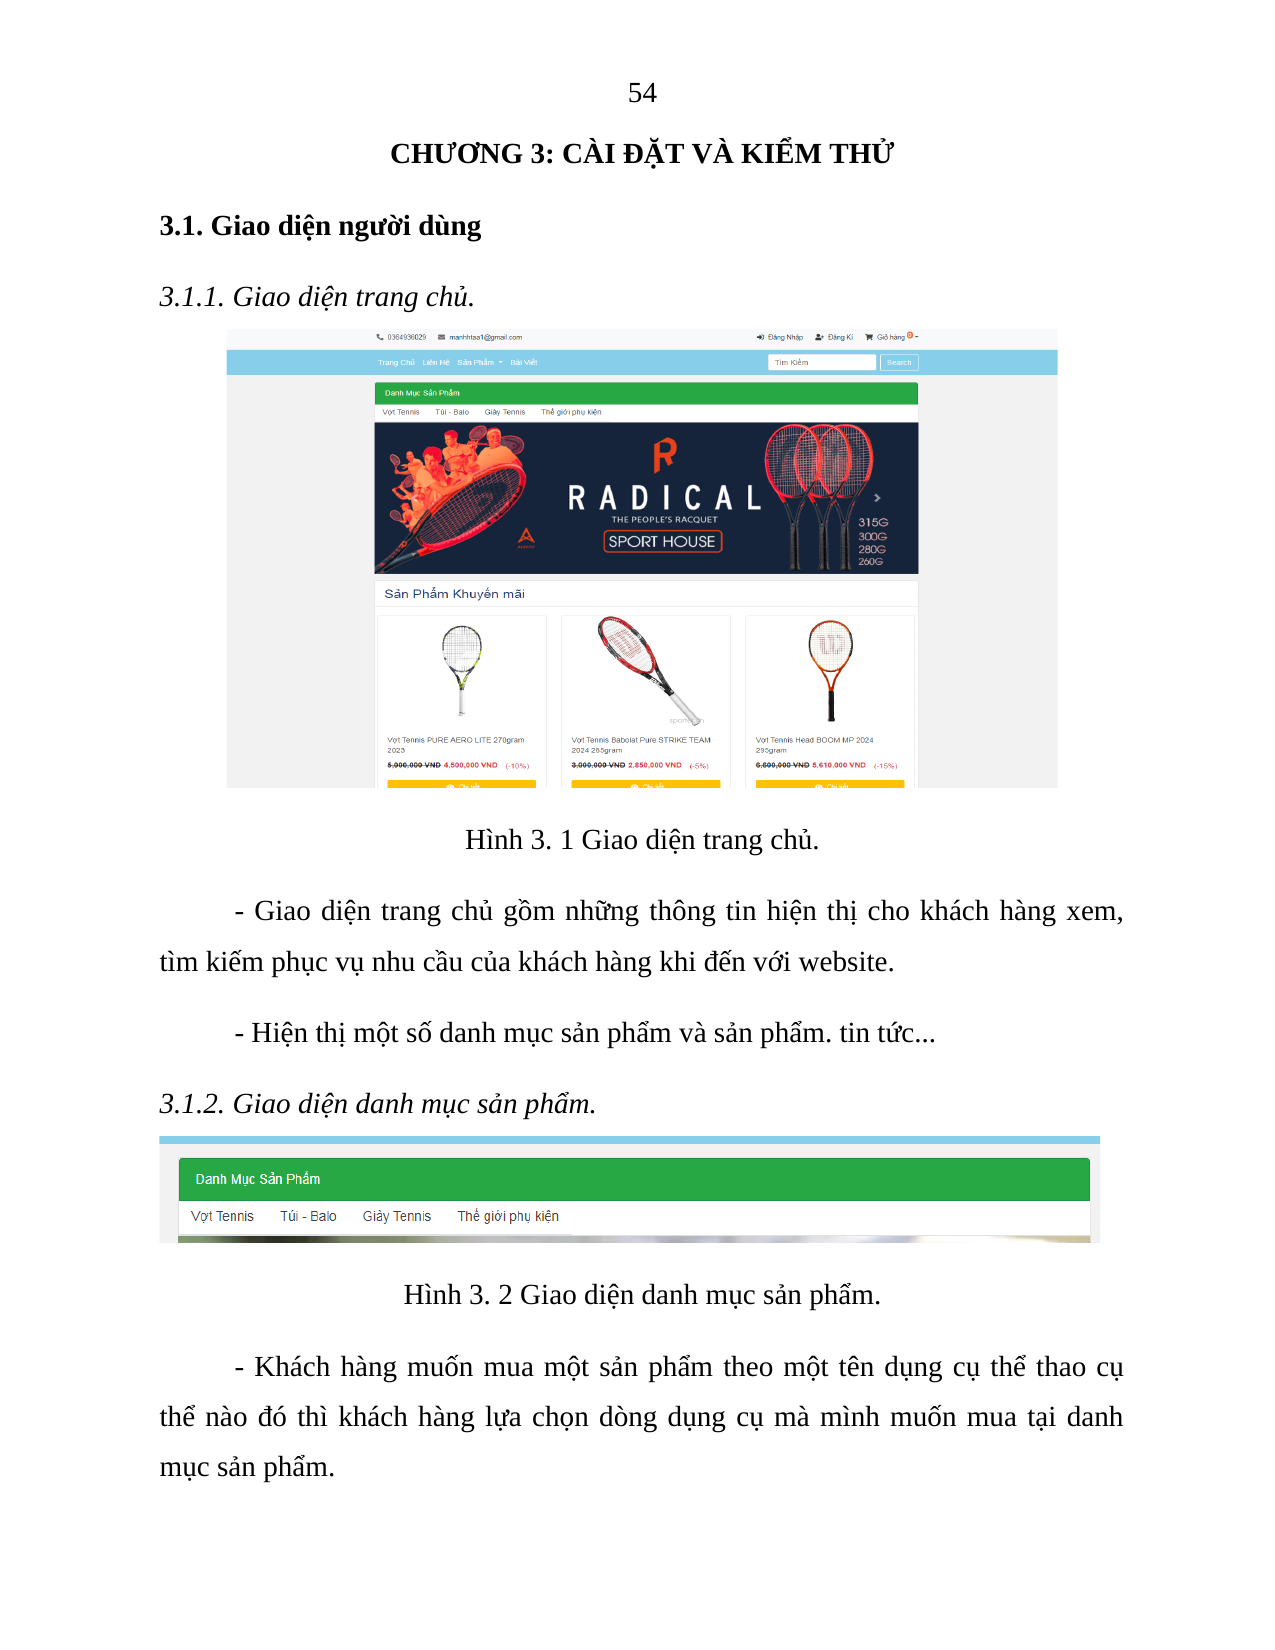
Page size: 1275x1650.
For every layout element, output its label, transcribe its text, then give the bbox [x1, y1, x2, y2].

text Hình 3. 2 Giao diện danh mục sản phẩm. [159, 1277, 1125, 1311]
picture [159, 1136, 1100, 1243]
text - Hiện thị một số danh mục sản phẩm và sản phẩm. tin tức... [159, 1015, 1125, 1048]
subtitle 3.1. Giao diện người dùng [159, 208, 1125, 241]
text - Giao diện trang chủ gồm những thông tin hiện thị cho khách hàng xem, tìm kiếm phục vụ nhu cầu của khách hàng khi đến với website. [159, 893, 1125, 977]
subtitle 3.1.1. Giao diện trang chủ. [159, 279, 1125, 312]
subtitle CHƯƠNG 3: CÀI ĐẶT VÀ KIỂM THỬ [159, 137, 1125, 170]
subtitle 3.1.2. Giao diện danh mục sản phẩm. [159, 1086, 1125, 1120]
text - Khách hàng muốn mua một sản phẩm theo một tên dụng cụ thể thao cụ thể nào đó thì khách hàng lựa chọn dòng dụng cụ mà mình muốn mua tại danh mục sản phẩm. [159, 1349, 1125, 1483]
picture [226, 329, 1058, 788]
text Hình 3. 1 Giao diện trang chủ. [159, 822, 1125, 856]
